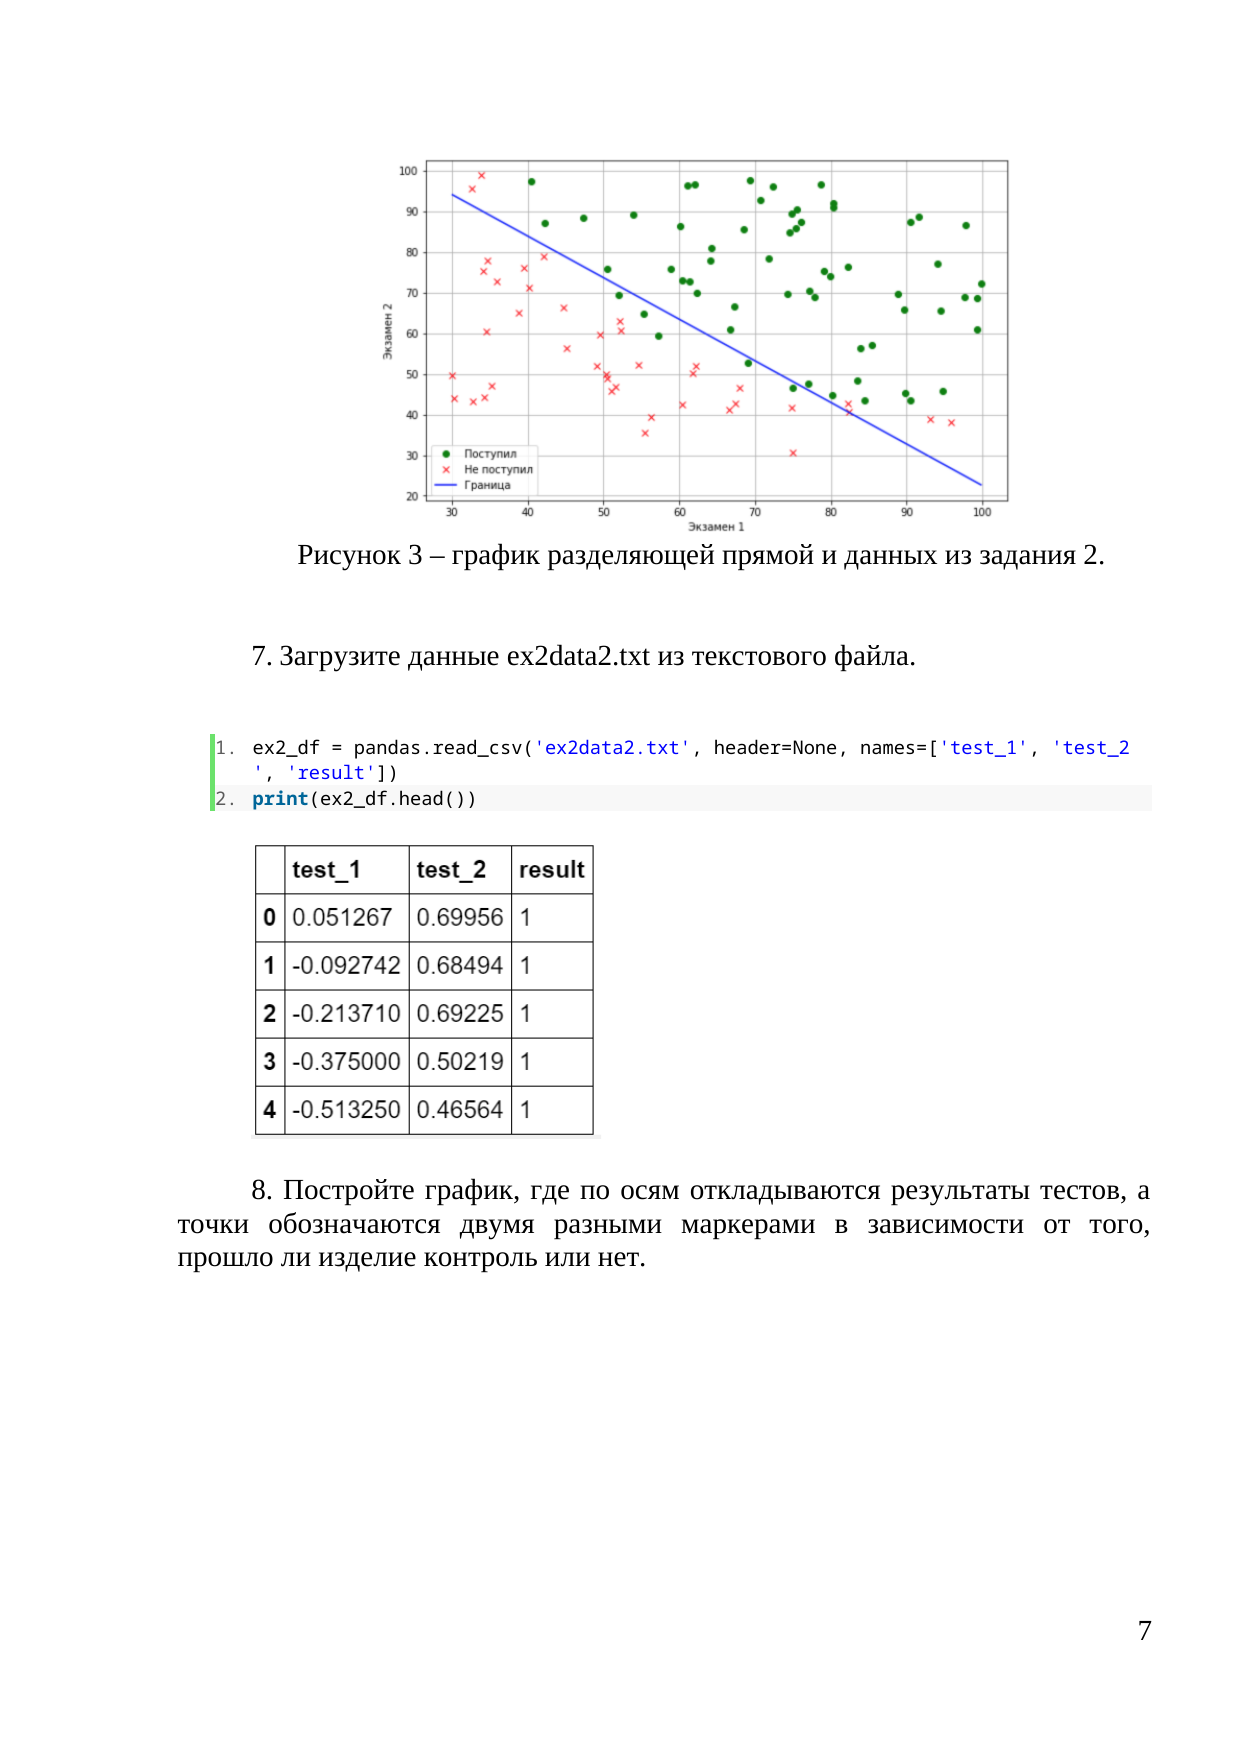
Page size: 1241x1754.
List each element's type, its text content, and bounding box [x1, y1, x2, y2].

list print(ex2_df.head()) [215, 785, 1152, 811]
text 7. Загрузите данные ex2data2.txt из текстового файла. [177, 638, 1152, 671]
text Рисунок 3 – график разделяющей прямой и данных из задания 2. [177, 537, 1152, 571]
list ex2_df = pandas.read_csv('ex2data2.txt', header=None, names=['test_1', 'test_2', 'result']) [215, 734, 1152, 785]
text 8. Постройте график, где по осям откладываются результаты тестов, а точки обозначаются двумя разными маркерами в зависимости от того, прошло ли изделие контроль или нет. [177, 1172, 1152, 1273]
picture [251, 839, 602, 1139]
picture [378, 151, 1025, 537]
